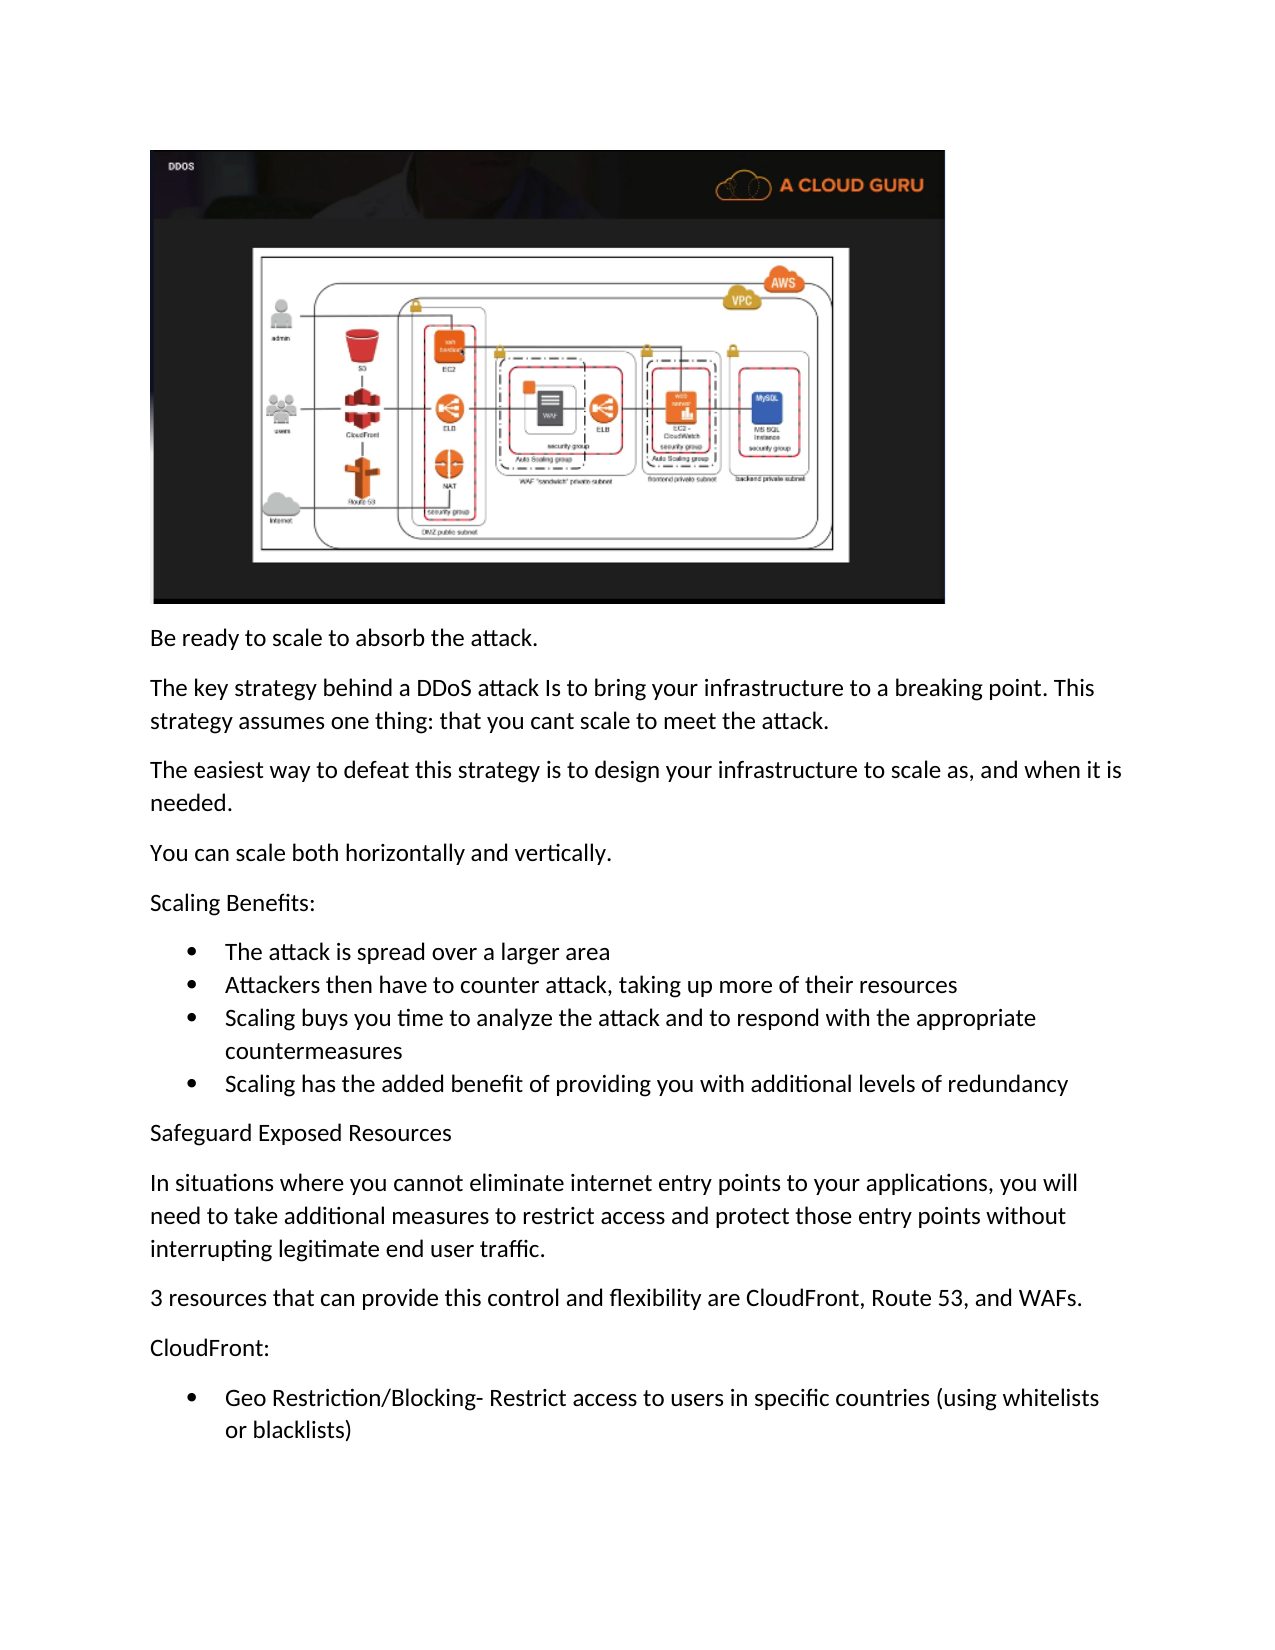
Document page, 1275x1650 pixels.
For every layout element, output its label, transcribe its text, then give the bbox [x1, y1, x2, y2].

text The easiest way to defeat this strategy is to design your infrastructure to scale as, and when it is needed. [150, 755, 1125, 818]
text Safeguard Exposed Resources [150, 1118, 1125, 1148]
text You can scale both horizontally and vertically. [150, 837, 1125, 868]
list Scaling buys you time to analyze the attack and to respond with the appropriate countermeasures [187, 1002, 1125, 1066]
list Geo Restriction/Blocking- Restrict access to users in specific countries (using whitelists or blacklists) [187, 1382, 1125, 1445]
text In situations where you cannot eliminate internet entry points to your applications, you will need to take additional measures to restrict access and protect those entry points without interrupting legitimate end user traffic. [150, 1167, 1125, 1263]
text The key strategy behind a DDoS attack Is to bring your infrastructure to a breaking point. This strategy assumes one thing: that you cant scale to meet the attack. [150, 672, 1125, 736]
picture [150, 150, 946, 604]
text Scaling Benefits: [150, 887, 1125, 917]
list Scaling has the added benefit of providing you with additional levels of redundancy [187, 1068, 1125, 1098]
text Be ready to scale to absorb the attack. [150, 623, 1125, 653]
text CloudFront: [150, 1332, 1125, 1363]
list The attack is spread over a larger area [187, 936, 1125, 967]
list Attackers then have to counter attack, taking up more of their resources [187, 969, 1125, 1000]
text 3 resources that can provide this control and flexibility are CloudFront, Route 53, and WAFs. [150, 1283, 1125, 1313]
